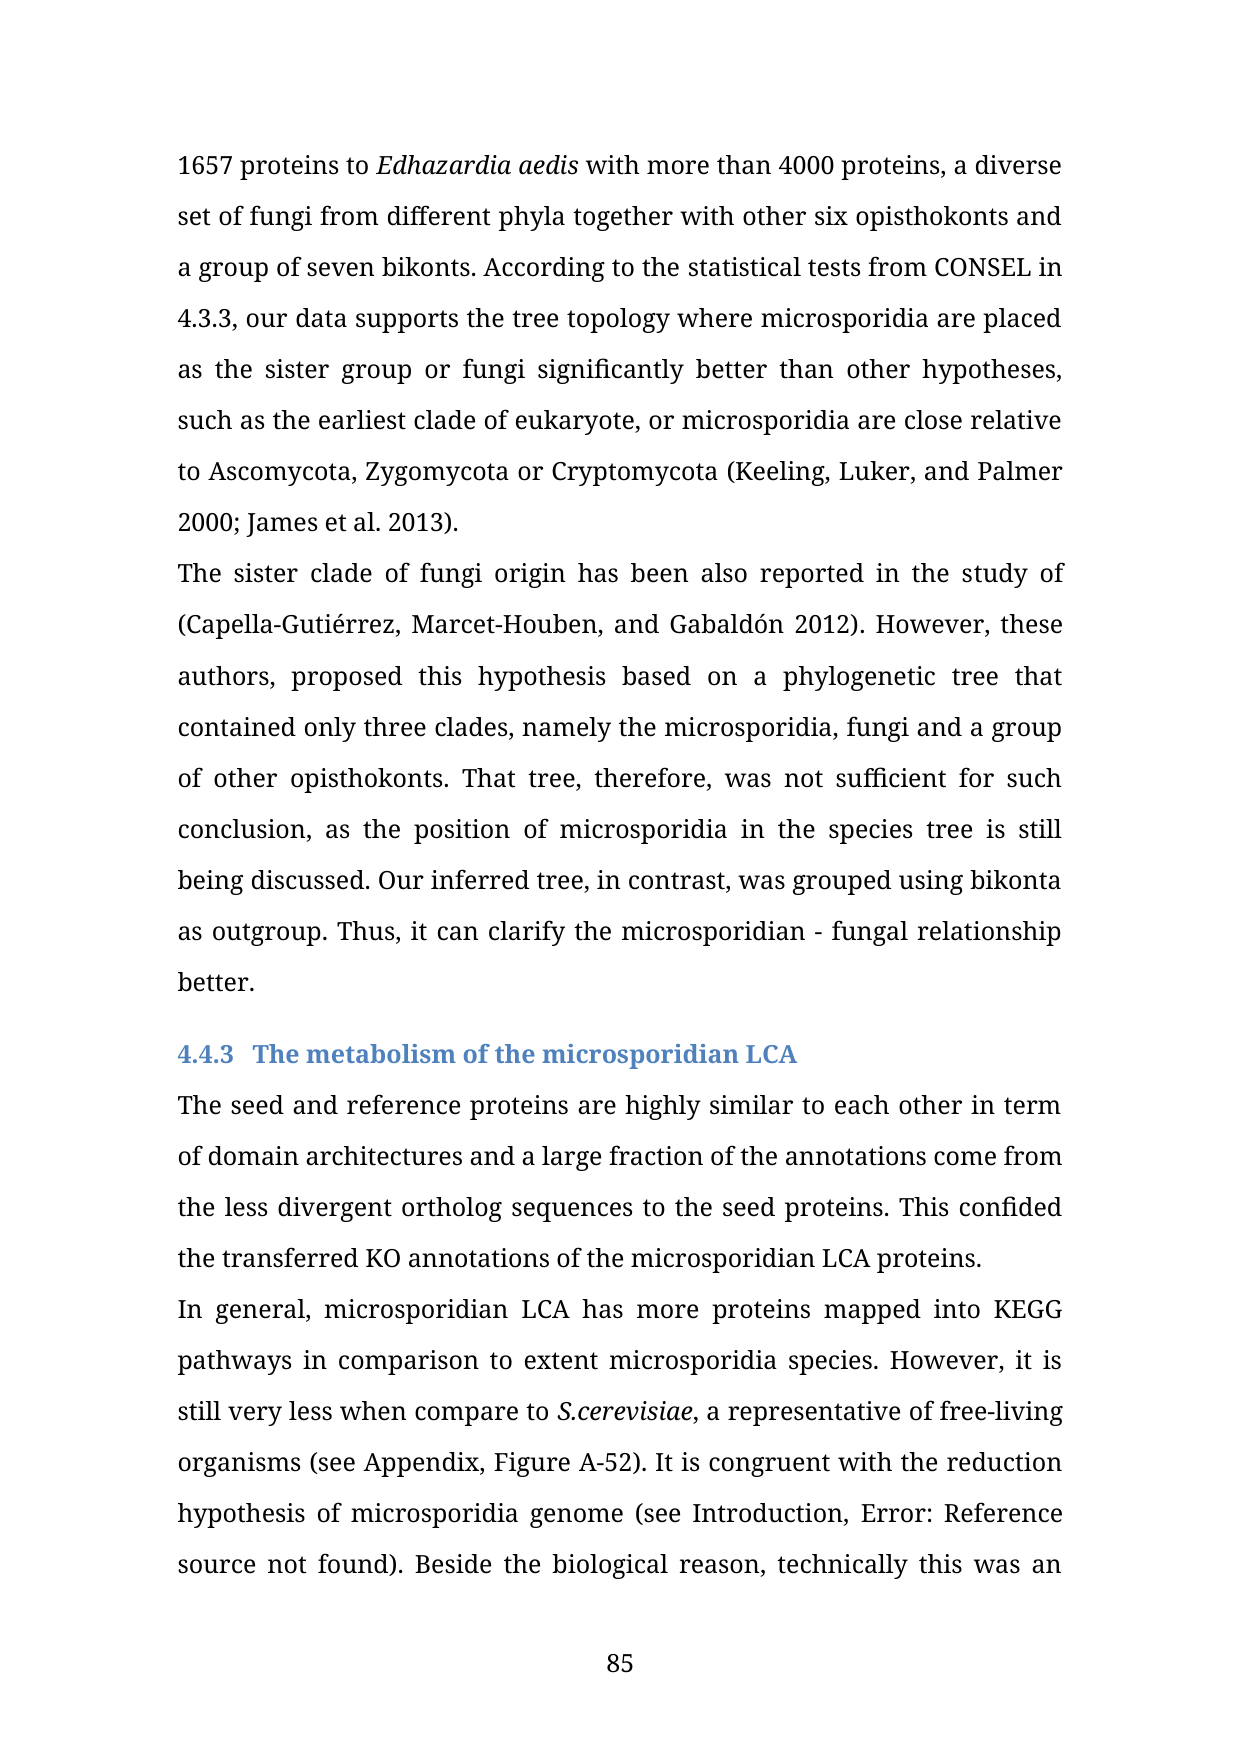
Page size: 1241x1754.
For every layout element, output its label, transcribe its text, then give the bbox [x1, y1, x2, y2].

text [177, 1291, 1063, 1581]
text The sister clade of fungi origin has been also reported in the study of (Capella-Gutiérrez, Marcet-Houben, and Gabaldón 2012). However, these authors, proposed this hypothesis based on a phylogenetic tree that contained only three clades, namely the microsporidia, fungi and a group of other opisthokonts. That tree, therefore, was not sufficient for such conclusion, as the position of microsporidia in the species tree is still being discussed. Our inferred tree, in contrast, was grouped using bikonta as outgroup. Thus, it can clarify the microsporidian - fungal relationship better. [177, 556, 1063, 998]
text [177, 148, 1063, 539]
text The seed and reference proteins are highly similar to each other in term of domain architectures and a large fraction of the annotations come from the less divergent ortholog sequences to the seed proteins. This confided the transferred KO annotations of the microsporidian LCA proteins. [177, 1087, 1063, 1274]
subtitle The metabolism of the microsporidian LCA [177, 1036, 1063, 1070]
